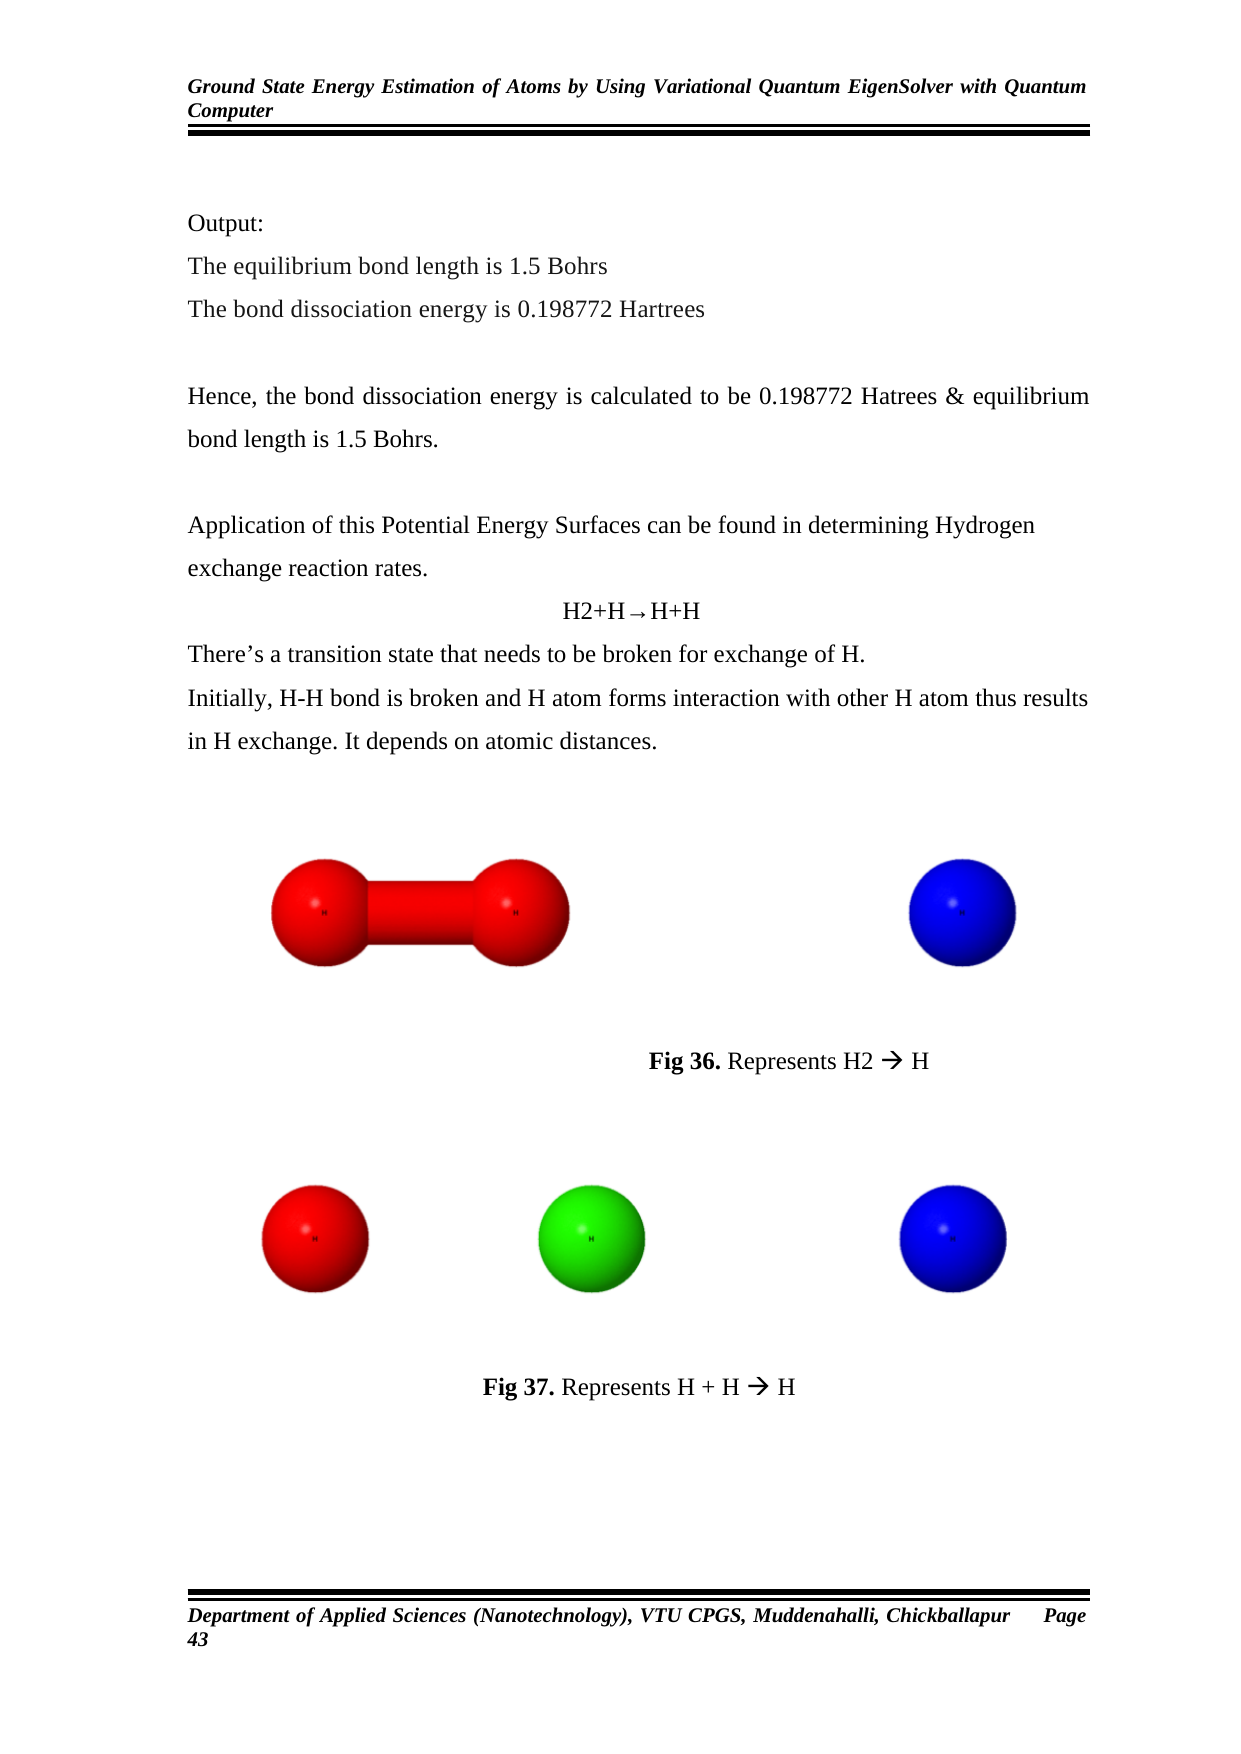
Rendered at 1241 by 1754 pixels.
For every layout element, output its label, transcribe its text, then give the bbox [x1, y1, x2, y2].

text Output: The equilibrium bond length is 1.5 Bohrs [187, 208, 1090, 280]
picture [220, 812, 1058, 1032]
text Fig 37. Represents H + H H [187, 1372, 1090, 1401]
text H2+H→H+H [487, 596, 1090, 625]
text The bond dissociation energy is 0.198772 Hartrees [187, 294, 1090, 323]
text Application of this Potential Energy Surfaces can be found in determining Hydrogen exchange reaction rates. [187, 510, 1090, 582]
text Initially, H-H bond is broken and H atom forms interaction with other H atom thus results in H exchange. It depends on atomic distances. [187, 683, 1090, 754]
text There’s a transition state that needs to be broken for exchange of H. [187, 639, 1090, 668]
text Hence, the bond dissociation energy is calculated to be 0.198772 Hatrees & equilibrium bond length is 1.5 Bohrs. [187, 381, 1090, 453]
picture [221, 1132, 1057, 1358]
text Fig 36. Represents H2 H [412, 1046, 1090, 1075]
